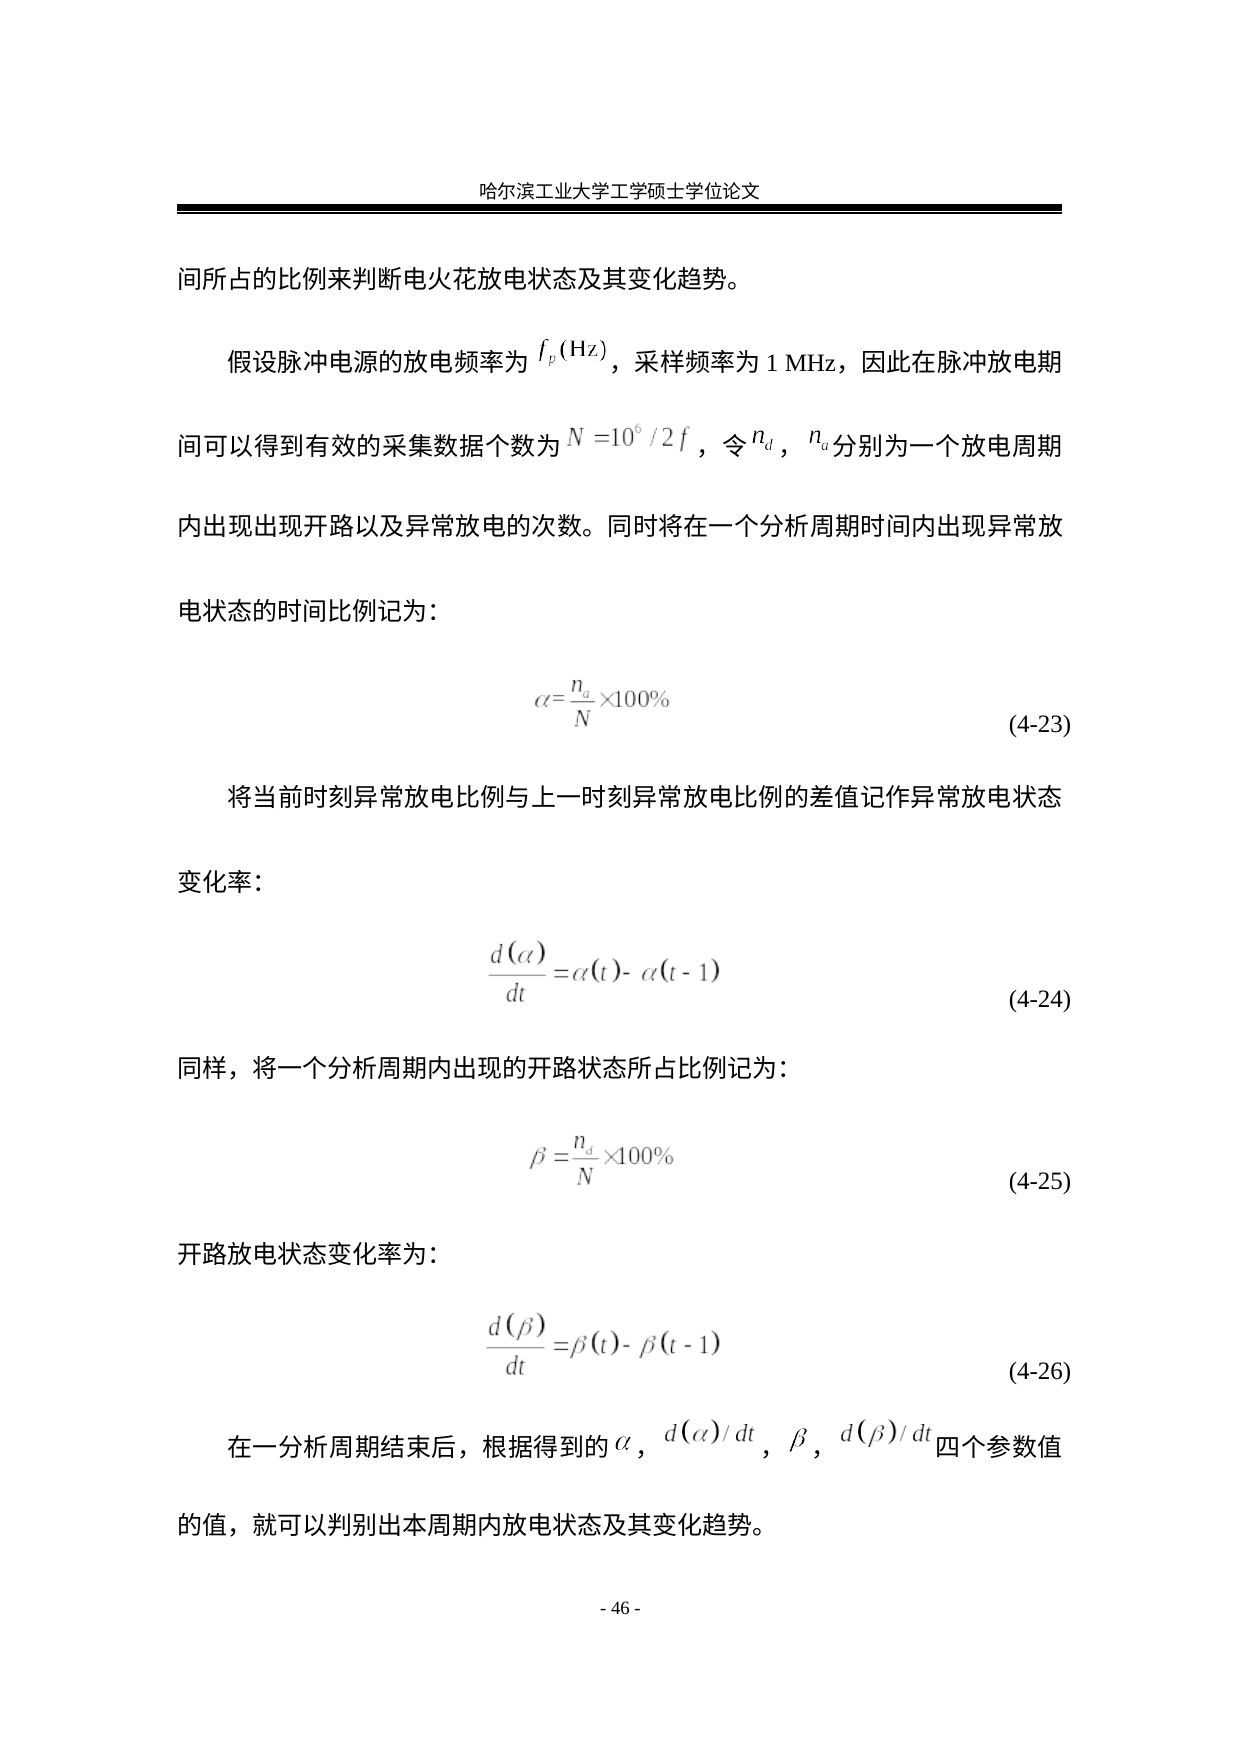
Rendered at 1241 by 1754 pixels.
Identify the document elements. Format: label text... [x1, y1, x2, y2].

text 将当前时刻异常放电比例与上一时刻异常放电比例的差值记作异常放电状态变化率： [177, 762, 1063, 914]
text 在一分析周期结束后，根据得到的，，，四个参数值的值，就可以判别出本周期内放电状态及其变化趋势。 [177, 1404, 1063, 1557]
text 假设脉冲电源的放电频率为，采样频率为1 MHz，因此在脉冲放电期间可以得到有效的采集数据个数为，令，分别为一个放电周期内出现出现开路以及异常放电的次数。同时将在一个分析周期时间内出现异常放电状态的时间比例记为： [177, 321, 1063, 643]
text 同样，将一个分析周期内出现的开路状态所占比例记为： [177, 1032, 1063, 1100]
text 开路放电状态变化率为： [177, 1218, 1063, 1286]
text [177, 244, 1063, 312]
